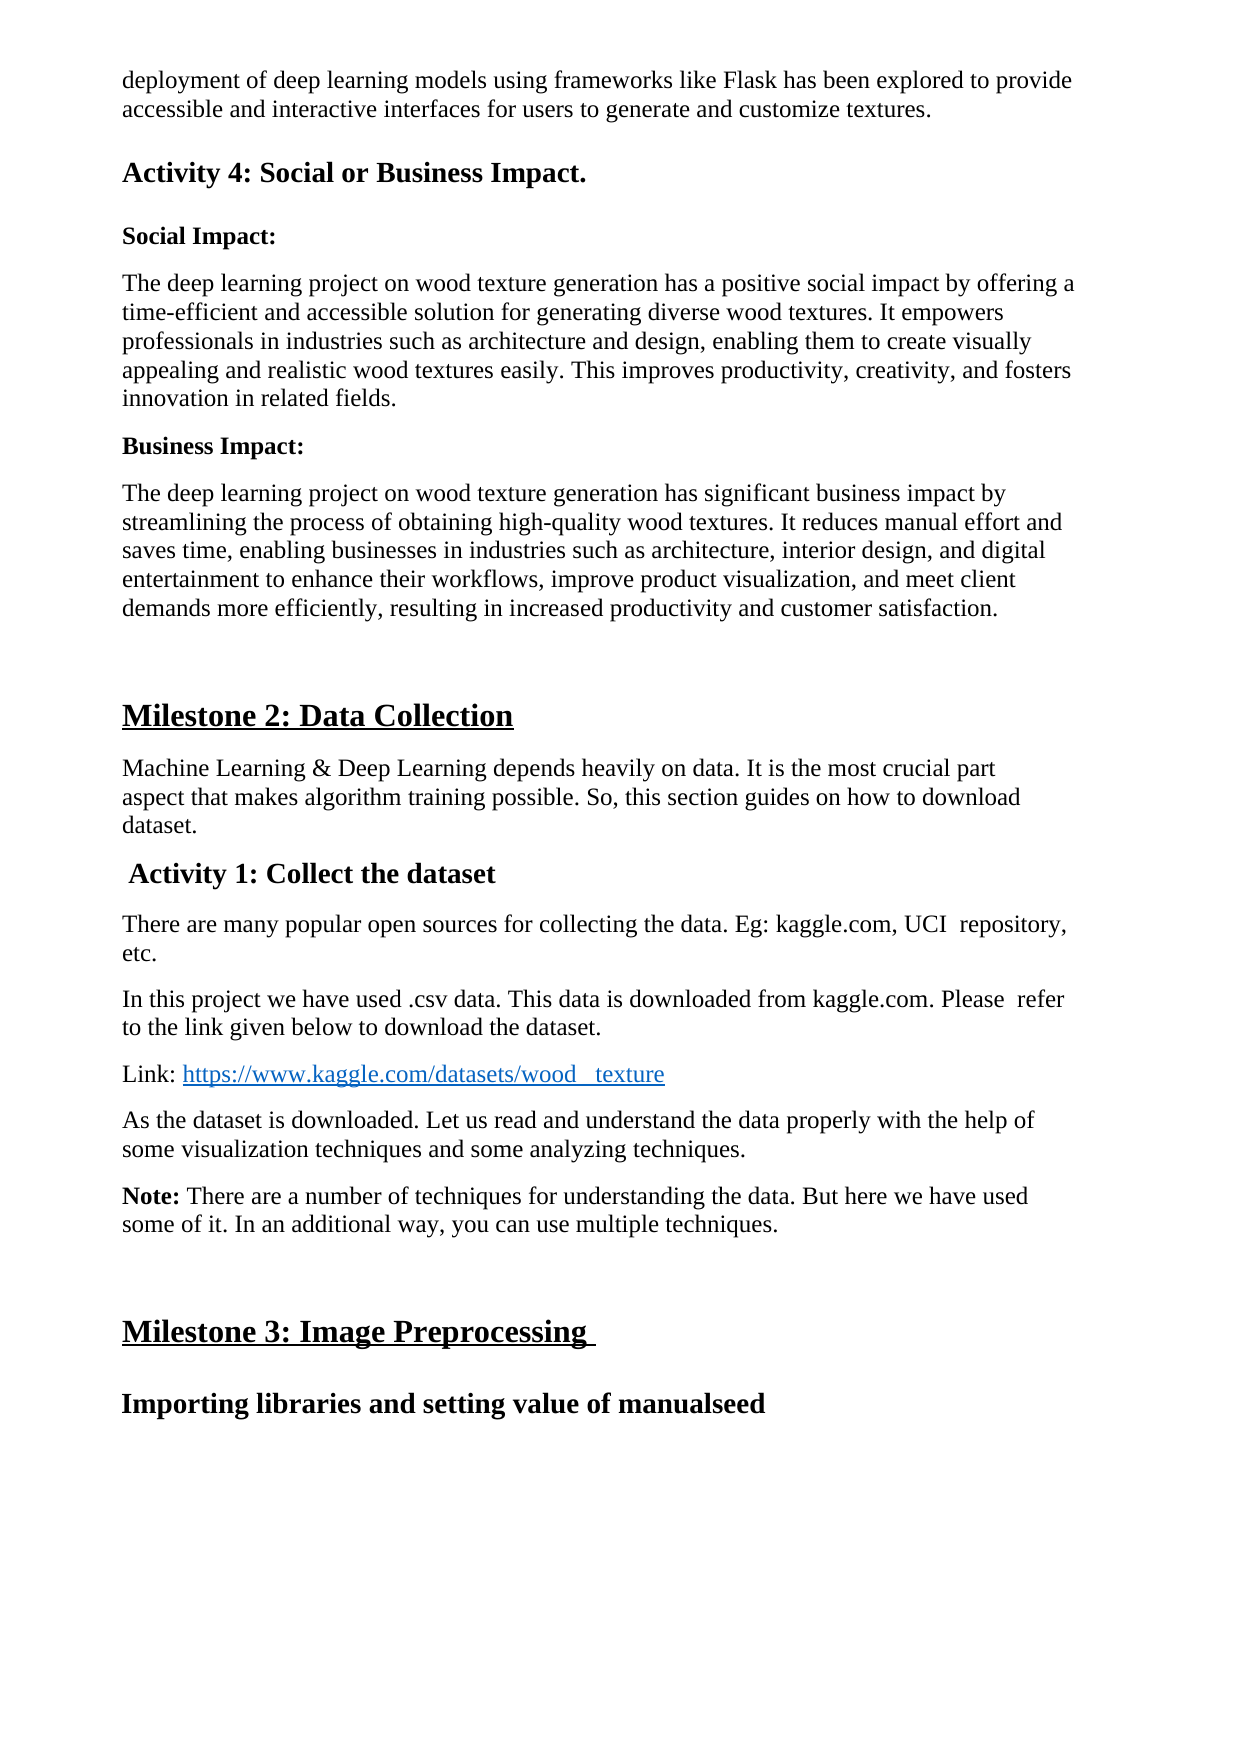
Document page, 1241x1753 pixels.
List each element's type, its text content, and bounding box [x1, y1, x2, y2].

text Milestone 2: Data Collection [122, 696, 1098, 733]
text Activity 1: Collect the dataset [122, 857, 1218, 890]
text In this project we have used .csv data. This data is downloaded from kaggle.com. Please refer to the link given below to download the dataset. [122, 984, 1071, 1041]
text Note: There are a number of techniques for understanding the data. But here we have used some of it. In an additional way, you can use multiple techniques. [122, 1181, 1088, 1238]
text There are many popular open sources for collecting the data. Eg: kaggle.com, UCI repository, etc. [122, 909, 1082, 966]
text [122, 66, 1110, 123]
text The deep learning project on wood texture generation has a positive social impact by offering a time-efficient and accessible solution for generating diverse wood textures. It empowers professionals in industries such as architecture and design, enabling them to create visually appealing and realistic wood textures easily. This improves productivity, creativity, and fosters innovation in related fields. [122, 268, 1097, 412]
text The deep learning project on wood texture generation has significant business impact by streamlining the process of obtaining high-quality wood textures. It reduces manual effort and saves time, enabling businesses in industries such as architecture, interior design, and digital entertainment to enhance their workflows, improve product visualization, and meet client demands more efficiently, resulting in increased productivity and customer satisfaction. [122, 478, 1098, 622]
text As the dataset is downloaded. Let us read and understand the data properly with the help of some visualization techniques and some analyzing techniques. [122, 1106, 1094, 1163]
text Milestone 3: Image Preprocessing [122, 1312, 1218, 1349]
text Machine Learning & Deep Learning depends heavily on data. It is the most crucial part aspect that makes algorithm training possible. So, this section guides on how to download dataset. [122, 753, 1051, 839]
text Link: https://www.kaggle.com/datasets/wood _texture [122, 1059, 1036, 1088]
text Business Impact: [122, 431, 1097, 459]
text Importing libraries and setting value of manualseed [84, 1387, 1218, 1420]
text Social Impact: [122, 221, 1110, 250]
text Activity 4: Social or Business Impact. [122, 155, 1110, 189]
